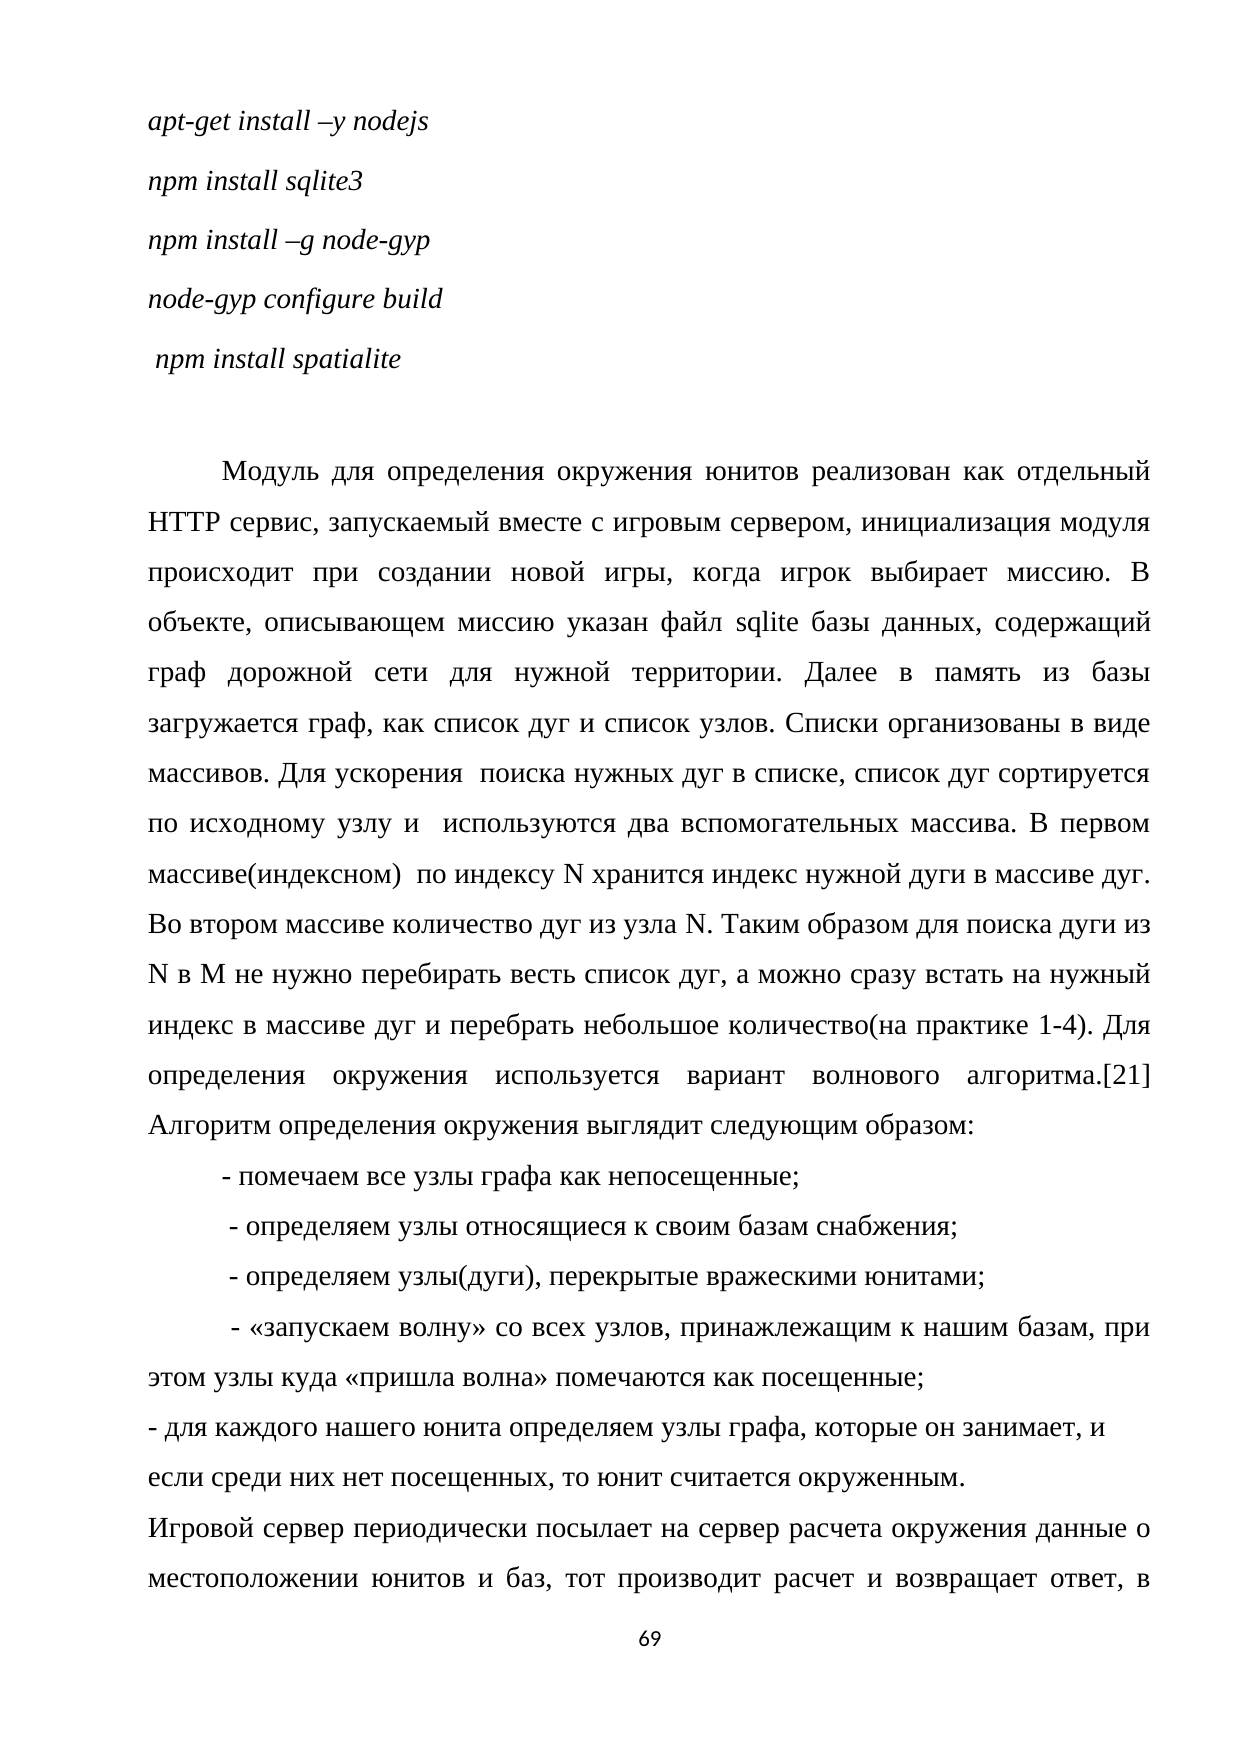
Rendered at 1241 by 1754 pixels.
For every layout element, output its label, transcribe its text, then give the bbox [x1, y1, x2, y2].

text - для каждого нашего юнита определяем узлы графа, которые он занимает, и [148, 1409, 1152, 1443]
text Модуль для определения окружения юнитов реализован как отдельный HTTP сервис, запускаемый вместе с игровым сервером, инициализация модуля происходит при создании новой игры, когда игрок выбирает миссию. В объекте, описывающем миссию указан файл sqlite базы данных, содержащий граф дорожной сети для нужной территории. Далее в память из базы загружается граф, как список дуг и список узлов. Списки организованы в виде массивов. Для ускорения поиска нужных дуг в списке, список дуг сортируется по исходному узлу и используются два вспомогательных массива. В первом массиве(индексном) по индексу N хранится индекс нужной дуги в массиве дуг. Во втором массиве количество дуг из узла N. Таким образом для поиска дуги из N в M не нужно перебирать весть список дуг, а можно сразу встать на нужный индекс в массиве дуг и перебрать небольшое количество(на практике 1-4). Для определения окружения используется вариант волнового алгоритма.[21] Алгоритм определения окружения выглядит следующим образом: [148, 453, 1152, 1141]
text - помечаем все узлы графа как непосещенные; [148, 1158, 1152, 1191]
text apt-get install –y nodejs [148, 103, 1152, 137]
text - определяем узлы относящиеся к своим базам снабжения; [148, 1208, 1152, 1242]
text - «запускаем волну» со всех узлов, принажлежащим к нашим базам, при этом узлы куда «пришла волна» помечаются как посещенные; [148, 1309, 1152, 1392]
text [148, 1510, 1152, 1594]
text node-gyp configure build [148, 282, 1152, 315]
text - определяем узлы(дуги), перекрытые вражескими юнитами; [148, 1258, 1152, 1292]
text если среди них нет посещенных, то юнит считается окруженным. [148, 1459, 1152, 1493]
text npm install –g node-gyp [148, 222, 1152, 256]
text npm install spatialite [148, 341, 1152, 374]
text npm install sqlite3 [148, 163, 1152, 196]
